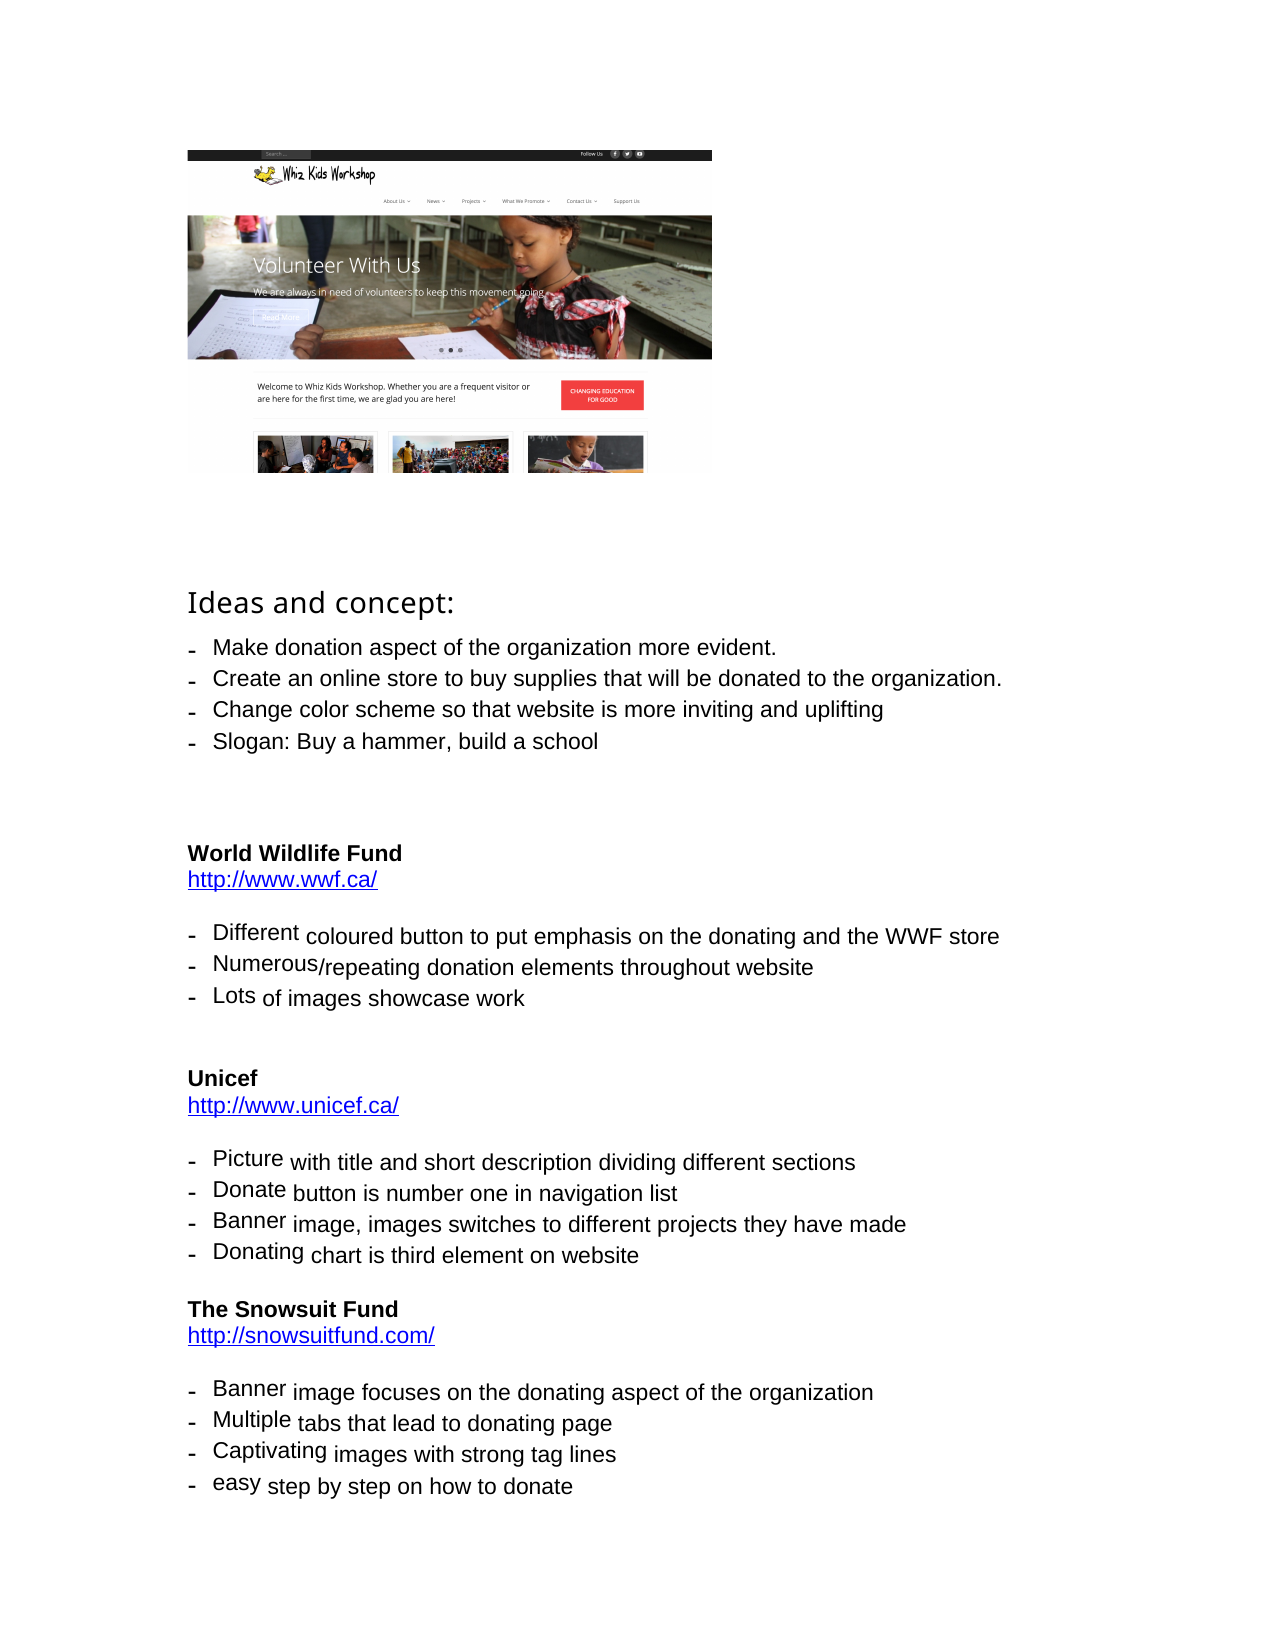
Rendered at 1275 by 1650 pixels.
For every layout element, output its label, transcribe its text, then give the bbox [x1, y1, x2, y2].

list Captivating images with strong tag lines [187, 1437, 1087, 1469]
list Multiple tabs that lead to donating page [187, 1406, 1087, 1437]
picture [187, 150, 712, 473]
text The Snowsuit Fund [187, 1296, 1087, 1322]
list Lots of images showcase work [187, 981, 1087, 1013]
text http://www.wwf.ca/ [187, 866, 1087, 893]
list Make donation aspect of the organization more evident. [187, 634, 1087, 665]
list easy step by step on how to donate [187, 1469, 1087, 1500]
text Unicef [187, 1065, 1087, 1092]
text http://www.unicef.ca/ [187, 1092, 1087, 1118]
subtitle Ideas and concept: [187, 582, 1087, 622]
list Numerous/repeating donation elements throughout website [187, 950, 1087, 981]
list Banner image, images switches to different projects they have made [187, 1207, 1087, 1238]
list Create an online store to buy supplies that will be donated to the organization. [187, 665, 1087, 696]
list Slogan: Buy a hammer, build a school [187, 727, 1087, 759]
list Change color scheme so that website is more inviting and uplifting [187, 696, 1087, 727]
text World Wildlife Fund [187, 840, 1087, 866]
list Banner image focuses on the donating aspect of the organization [187, 1375, 1087, 1406]
list Different coloured button to put emphasis on the donating and the WWF store [187, 919, 1087, 950]
list Donate button is number one in navigation list [187, 1176, 1087, 1207]
list Donating chart is third element on website [187, 1238, 1087, 1269]
list Picture with title and short description dividing different sections [187, 1144, 1087, 1176]
text http://snowsuitfund.com/ [187, 1322, 1087, 1348]
